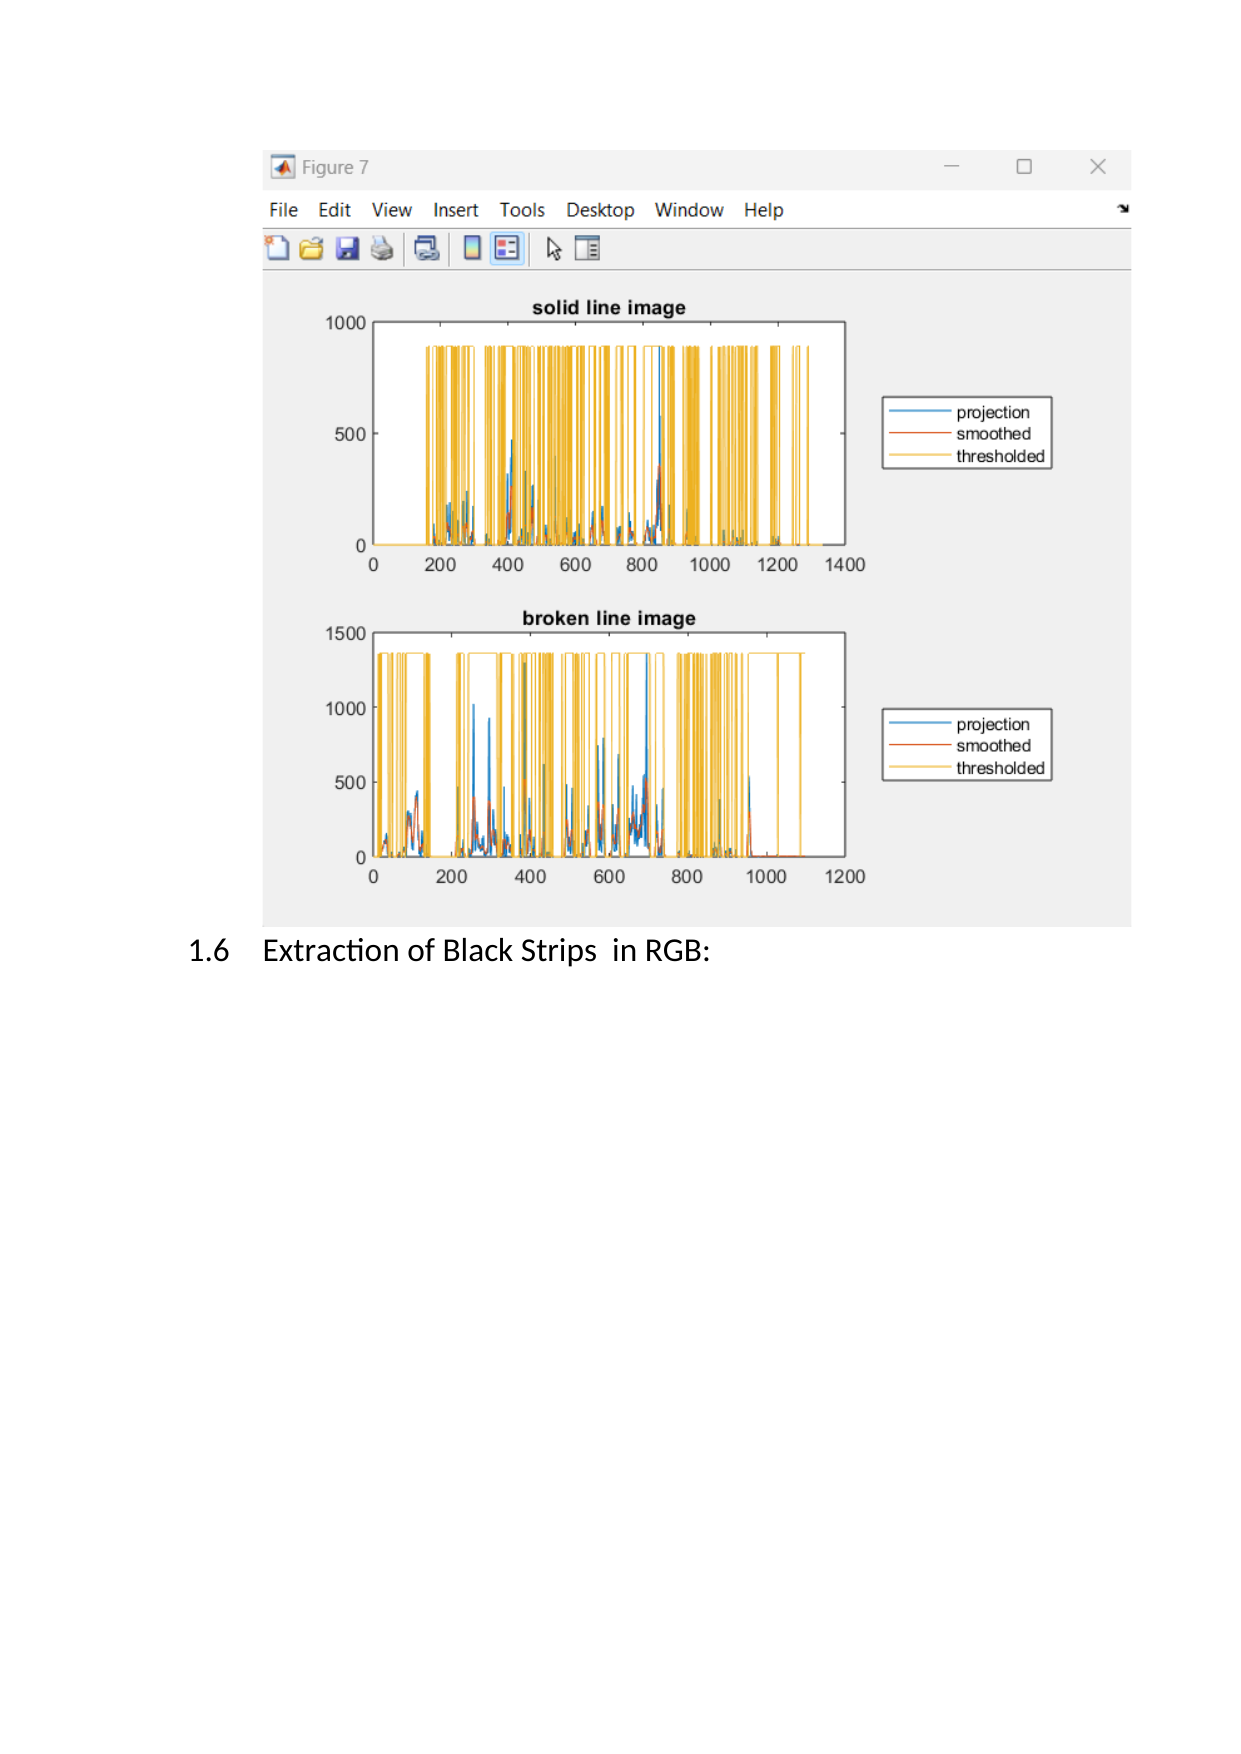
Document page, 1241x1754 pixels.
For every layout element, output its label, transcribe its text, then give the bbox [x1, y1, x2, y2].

list Extraction of Black Strips in RGB: [187, 928, 1090, 969]
picture [262, 150, 1132, 927]
